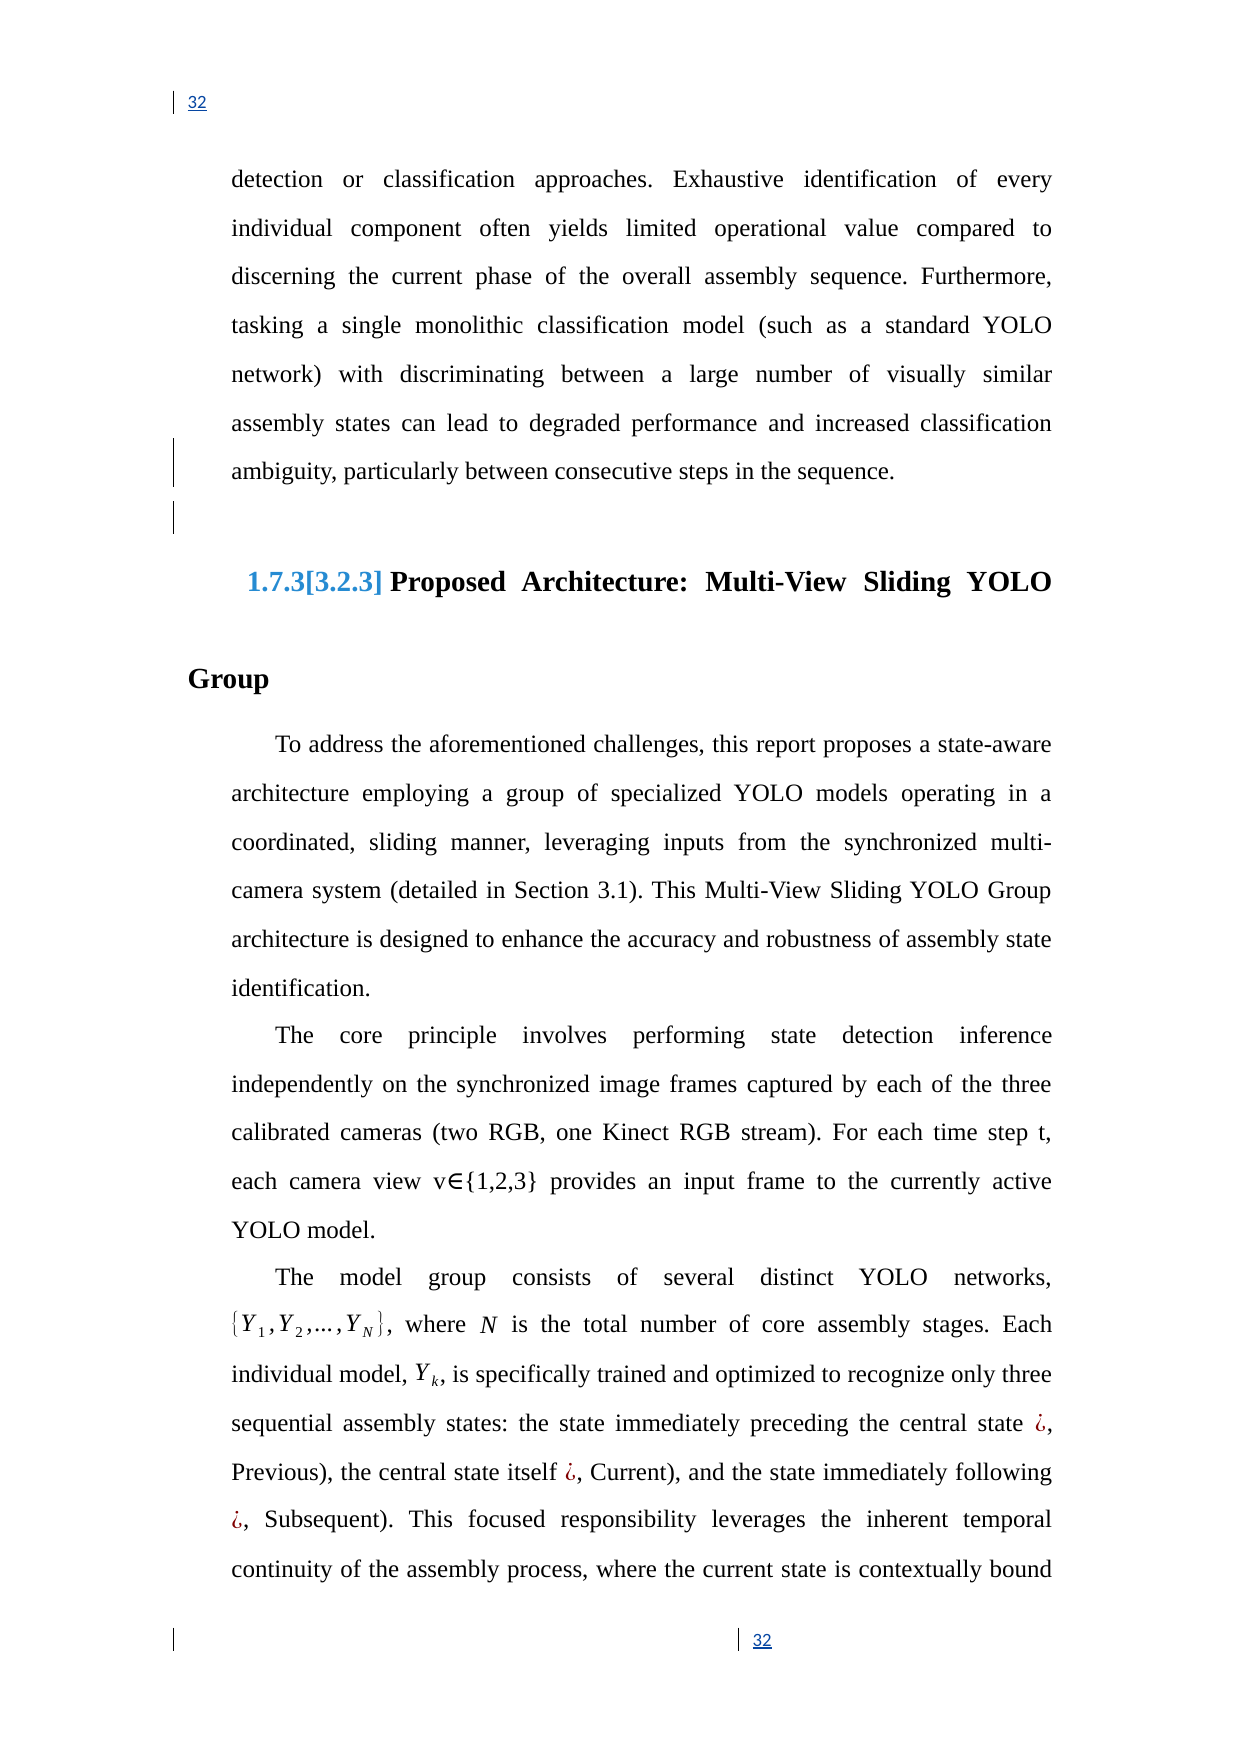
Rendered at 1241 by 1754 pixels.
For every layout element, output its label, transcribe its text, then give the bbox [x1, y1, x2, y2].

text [231, 162, 1053, 487]
text To address the aforementioned challenges, this report proposes a state-aware architecture employing a group of specialized YOLO models operating in a coordinated, sliding manner, leveraging inputs from the synchronized multi-camera system (detailed in Section 3.1). This Multi-View Sliding YOLO Group architecture is designed to enhance the accuracy and robustness of assembly state identification. [231, 727, 1053, 1004]
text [231, 1260, 1053, 1585]
text The core principle involves performing state detection inference independently on the synchronized image frames captured by each of the three calibrated cameras (two RGB, one Kinect RGB stream). For each time step t, each camera view v∈{1,2,3} provides an input frame to the currently active YOLO model. [231, 1018, 1053, 1246]
list Proposed Architecture: Multi-View Sliding YOLO Group [187, 548, 1053, 711]
